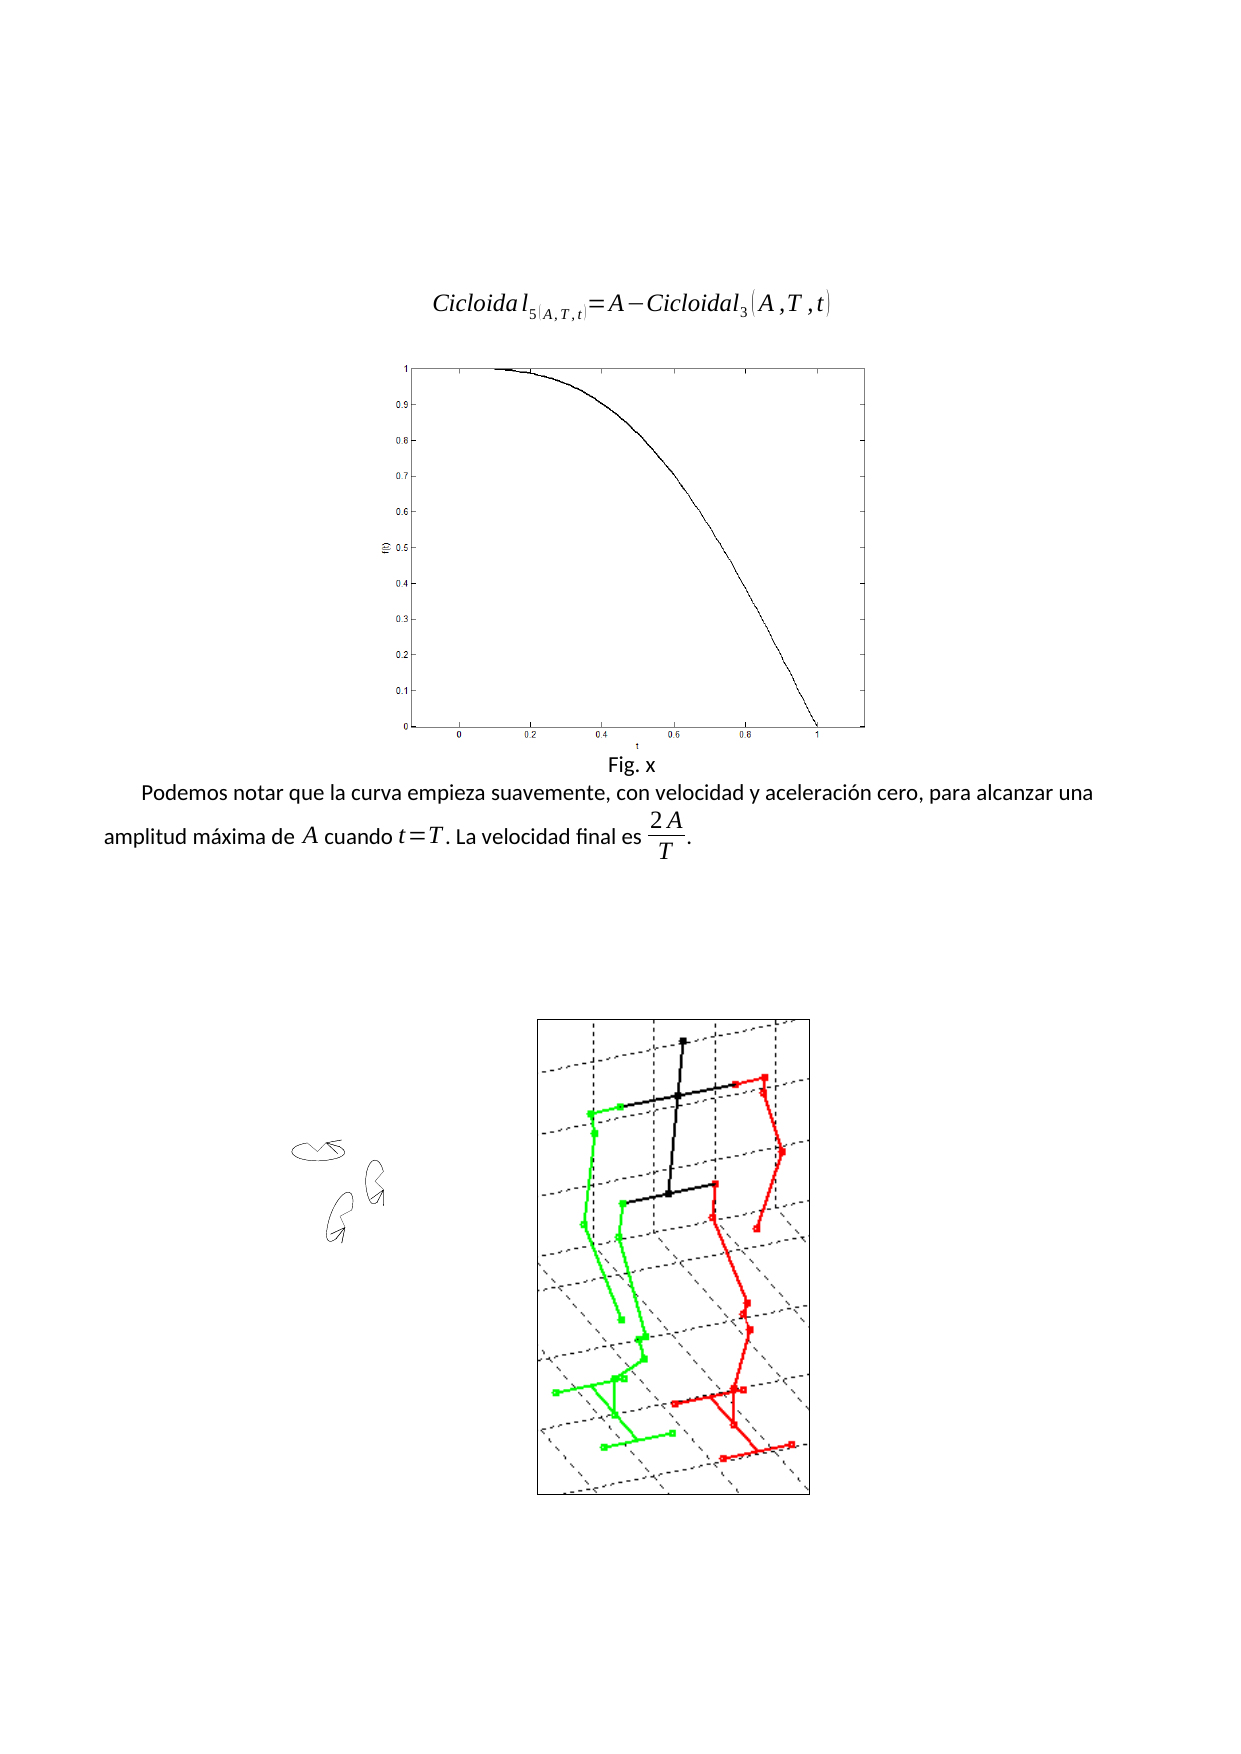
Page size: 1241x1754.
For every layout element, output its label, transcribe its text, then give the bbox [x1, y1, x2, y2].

picture [370, 350, 893, 751]
text Podemos notar que la curva empieza suavemente, con velocidad y aceleración cero, para alcanzar una amplitud máxima de cuando . La velocidad final es . [103, 778, 1122, 865]
picture [538, 1020, 809, 1494]
text Fig. x [103, 750, 1122, 778]
